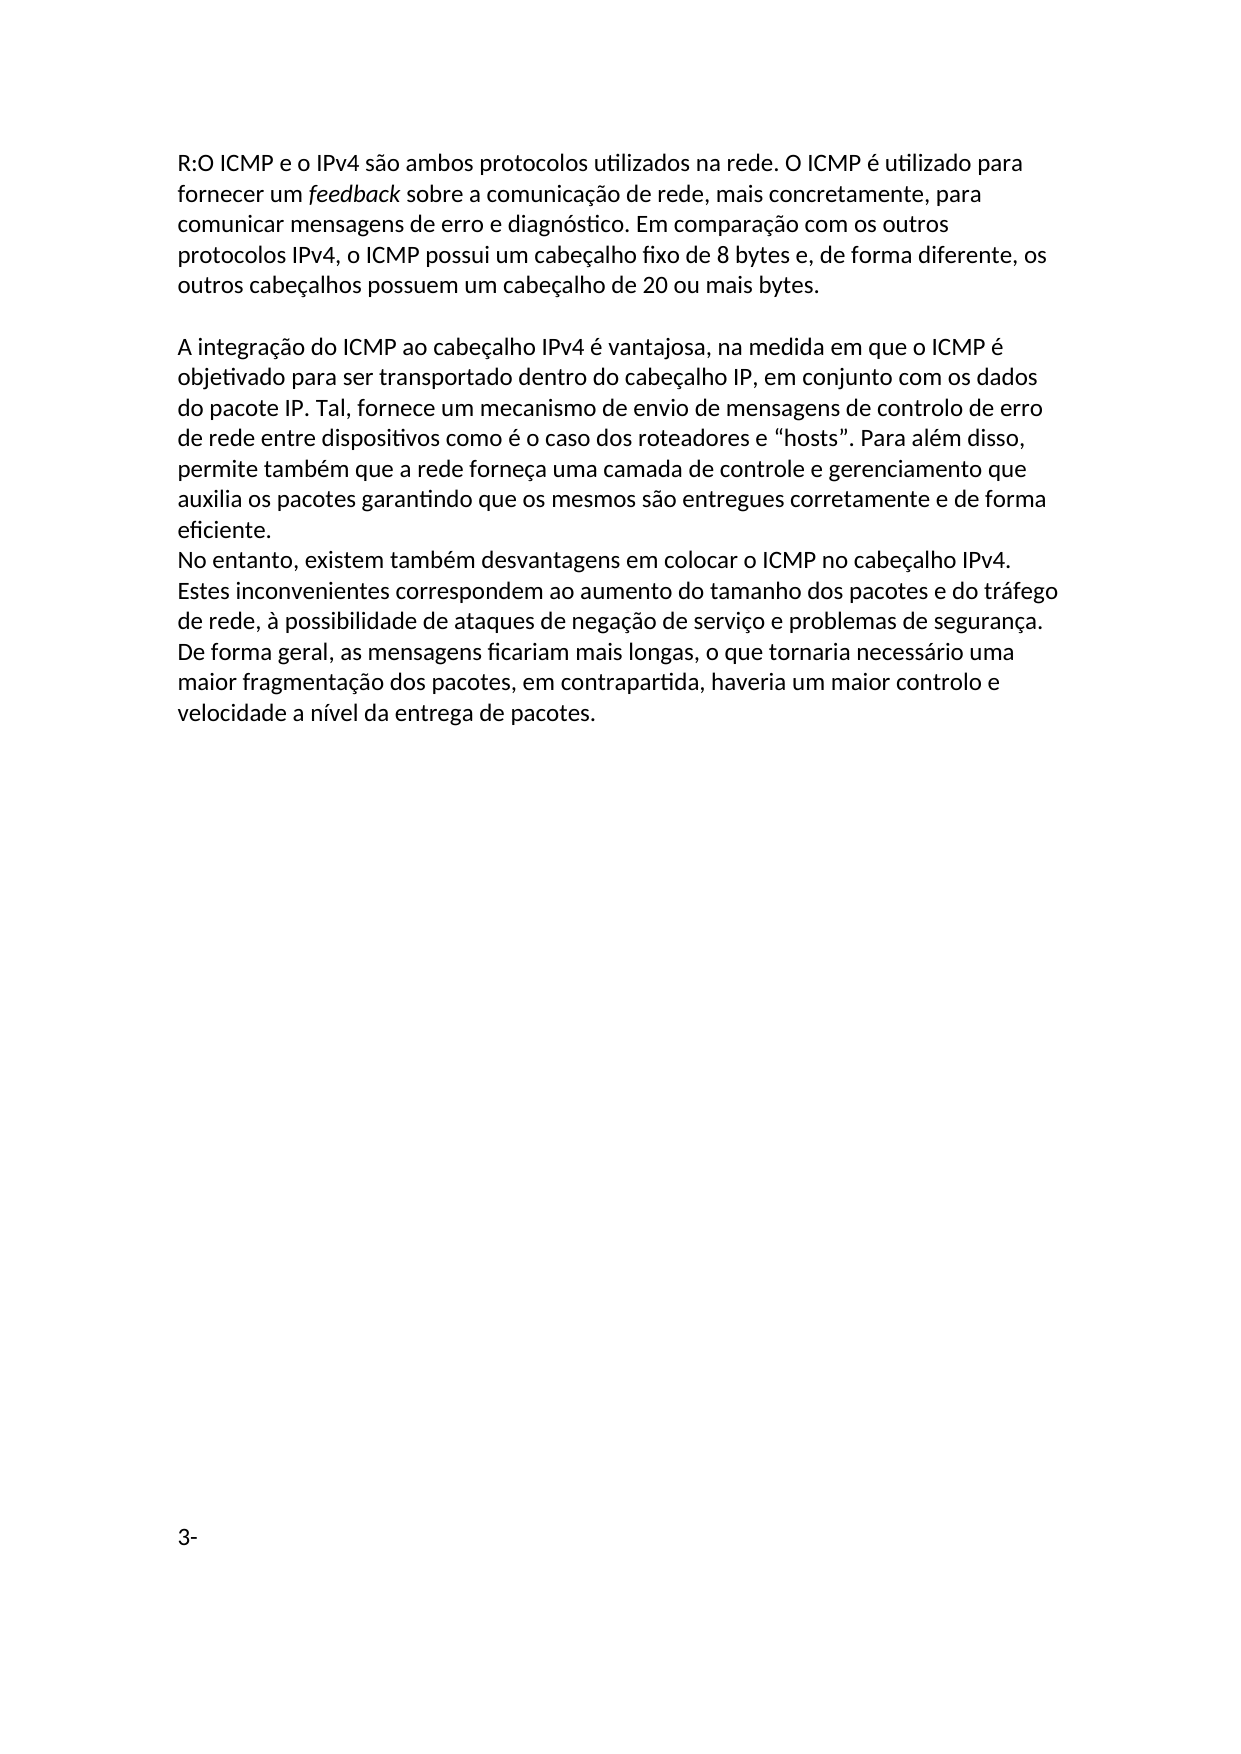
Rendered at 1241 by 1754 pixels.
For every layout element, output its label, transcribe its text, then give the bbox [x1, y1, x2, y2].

text A integração do ICMP ao cabeçalho IPv4 é vantajosa, na medida em que o ICMP é objetivado para ser transportado dentro do cabeçalho IP, em conjunto com os dados do pacote IP. Tal, fornece um mecanismo de envio de mensagens de controlo de erro de rede entre dispositivos como é o caso dos roteadores e “hosts”. Para além disso, permite também que a rede forneça uma camada de controle e gerenciamento que auxilia os pacotes garantindo que os mesmos são entregues corretamente e de forma eficiente. [177, 331, 1063, 544]
text 3- [177, 1521, 1063, 1552]
text De forma geral, as mensagens ficariam mais longas, o que tornaria necessário uma maior fragmentação dos pacotes, em contrapartida, haveria um maior controlo e velocidade a nível da entrega de pacotes. [177, 636, 1063, 727]
text No entanto, existem também desvantagens em colocar o ICMP no cabeçalho IPv4. Estes inconvenientes correspondem ao aumento do tamanho dos pacotes e do tráfego de rede, à possibilidade de ataques de negação de serviço e problemas de segurança. [177, 544, 1063, 636]
text R:O ICMP e o IPv4 são ambos protocolos utilizados na rede. O ICMP é utilizado para fornecer um feedback sobre a comunicação de rede, mais concretamente, para comunicar mensagens de erro e diagnóstico. Em comparação com os outros protocolos IPv4, o ICMP possui um cabeçalho fixo de 8 bytes e, de forma diferente, os outros cabeçalhos possuem um cabeçalho de 20 ou mais bytes. [177, 148, 1063, 300]
